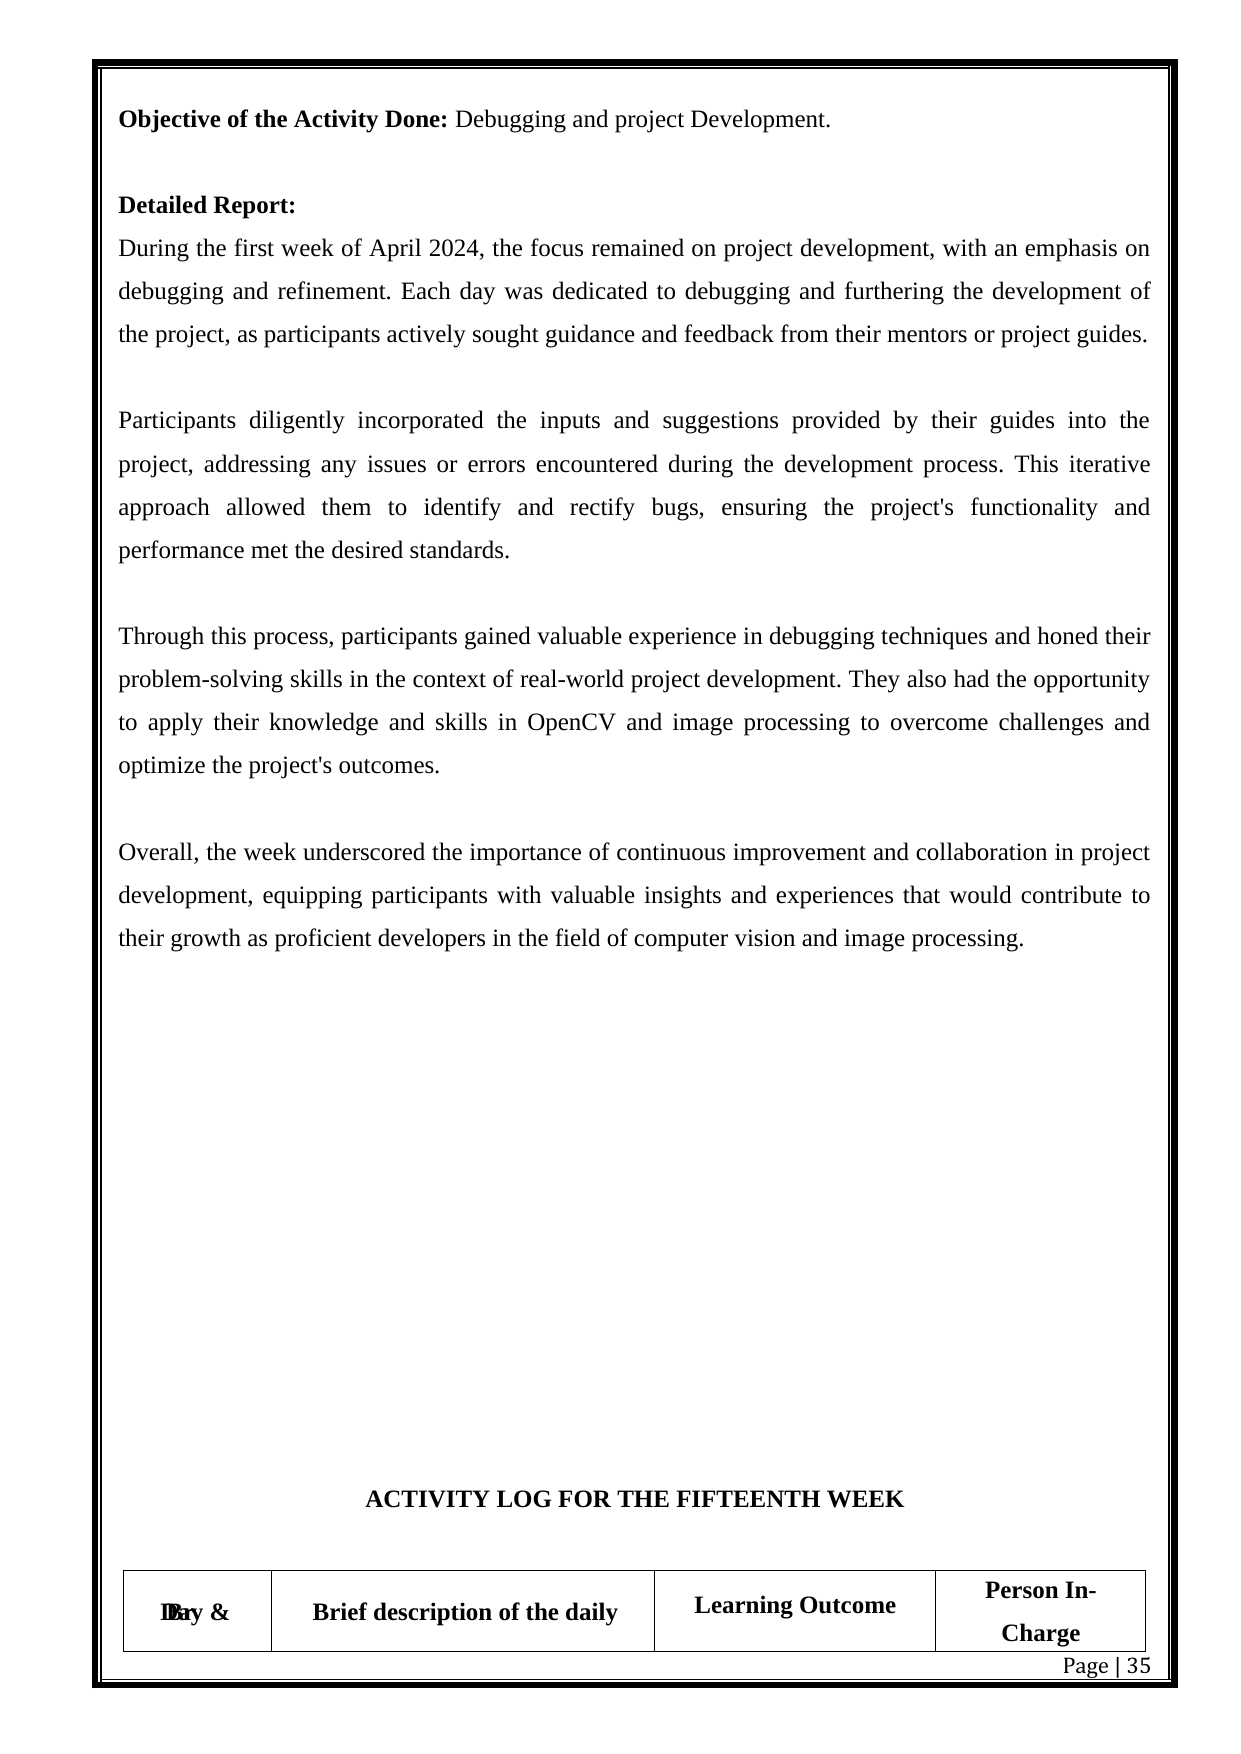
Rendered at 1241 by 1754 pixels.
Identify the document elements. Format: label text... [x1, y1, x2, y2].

text Through this process, participants gained valuable experience in debugging techniques and honed their problem-solving skills in the context of real-world project development. They also had the opportunity to apply their knowledge and skills in OpenCV and image processing to overcome challenges and optimize the project's outcomes. [118, 621, 1152, 779]
text Detailed Report: [118, 190, 1152, 219]
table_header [272, 1571, 654, 1651]
table_header Day & Date [124, 1571, 271, 1651]
text Overall, the week underscored the importance of continuous improvement and collaboration in project development, equipping participants with valuable insights and experiences that would contribute to their growth as proficient developers in the field of computer vision and image processing. [118, 837, 1152, 952]
text Participants diligently incorporated the inputs and suggestions provided by their guides into the project, addressing any issues or errors encountered during the development process. This iterative approach allowed them to identify and rectify bugs, ensuring the project's functionality and performance met the desired standards. [118, 406, 1152, 564]
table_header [936, 1571, 1145, 1651]
table_header Learning Outcome [655, 1571, 935, 1651]
text During the first week of April 2024, the focus remained on project development, with an emphasis on debugging and refinement. Each day was dedicated to debugging and furthering the development of the project, as participants actively sought guidance and feedback from their mentors or project guides. [118, 233, 1152, 348]
text Objective of the Activity Done: Debugging and project Development. [118, 104, 1152, 132]
text ACTIVITY LOG FOR THE FIFTEENTH WEEK [118, 1484, 1152, 1512]
